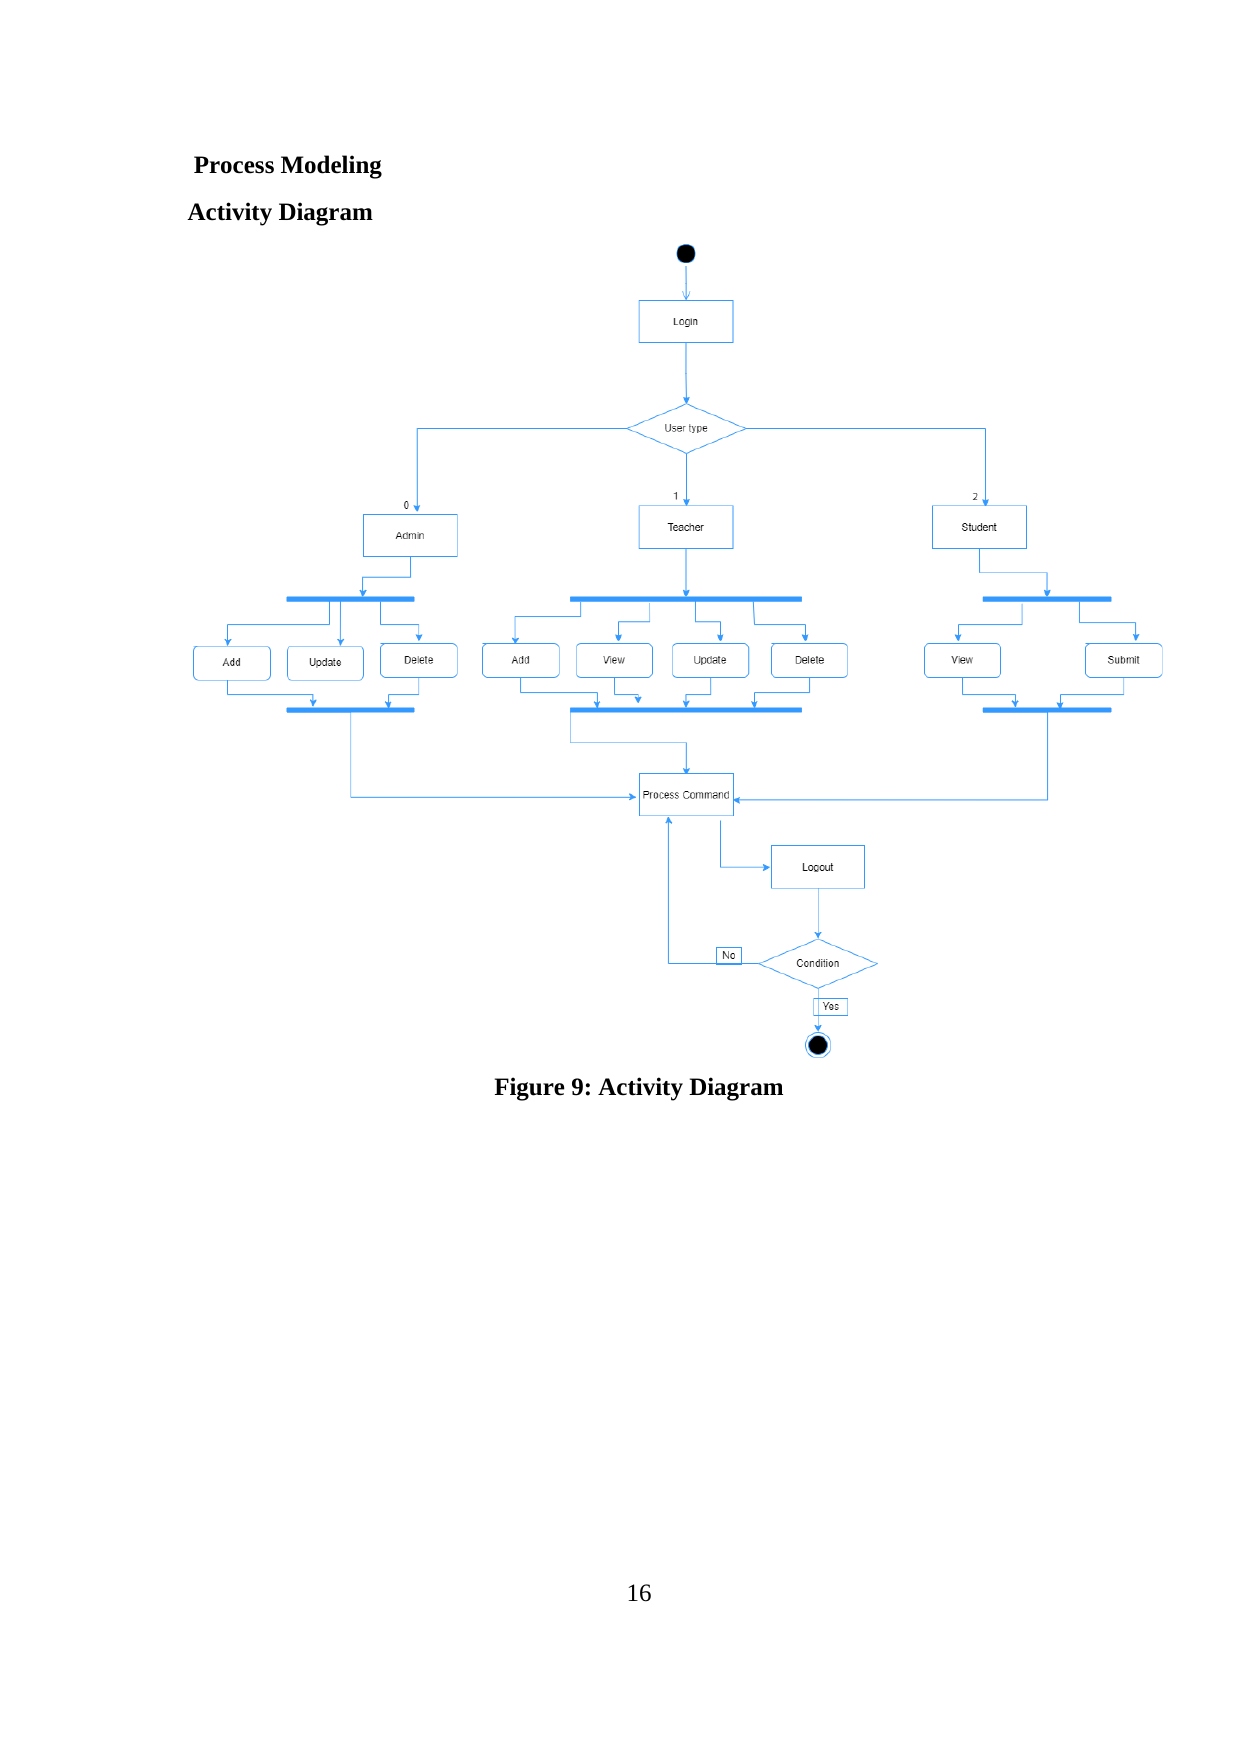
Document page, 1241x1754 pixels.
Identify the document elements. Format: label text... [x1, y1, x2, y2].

picture [187, 240, 1163, 1058]
text Process Modeling [187, 150, 1090, 179]
text Figure 9: Activity Diagram [187, 1072, 1090, 1101]
subtitle Activity Diagram [187, 197, 1090, 226]
